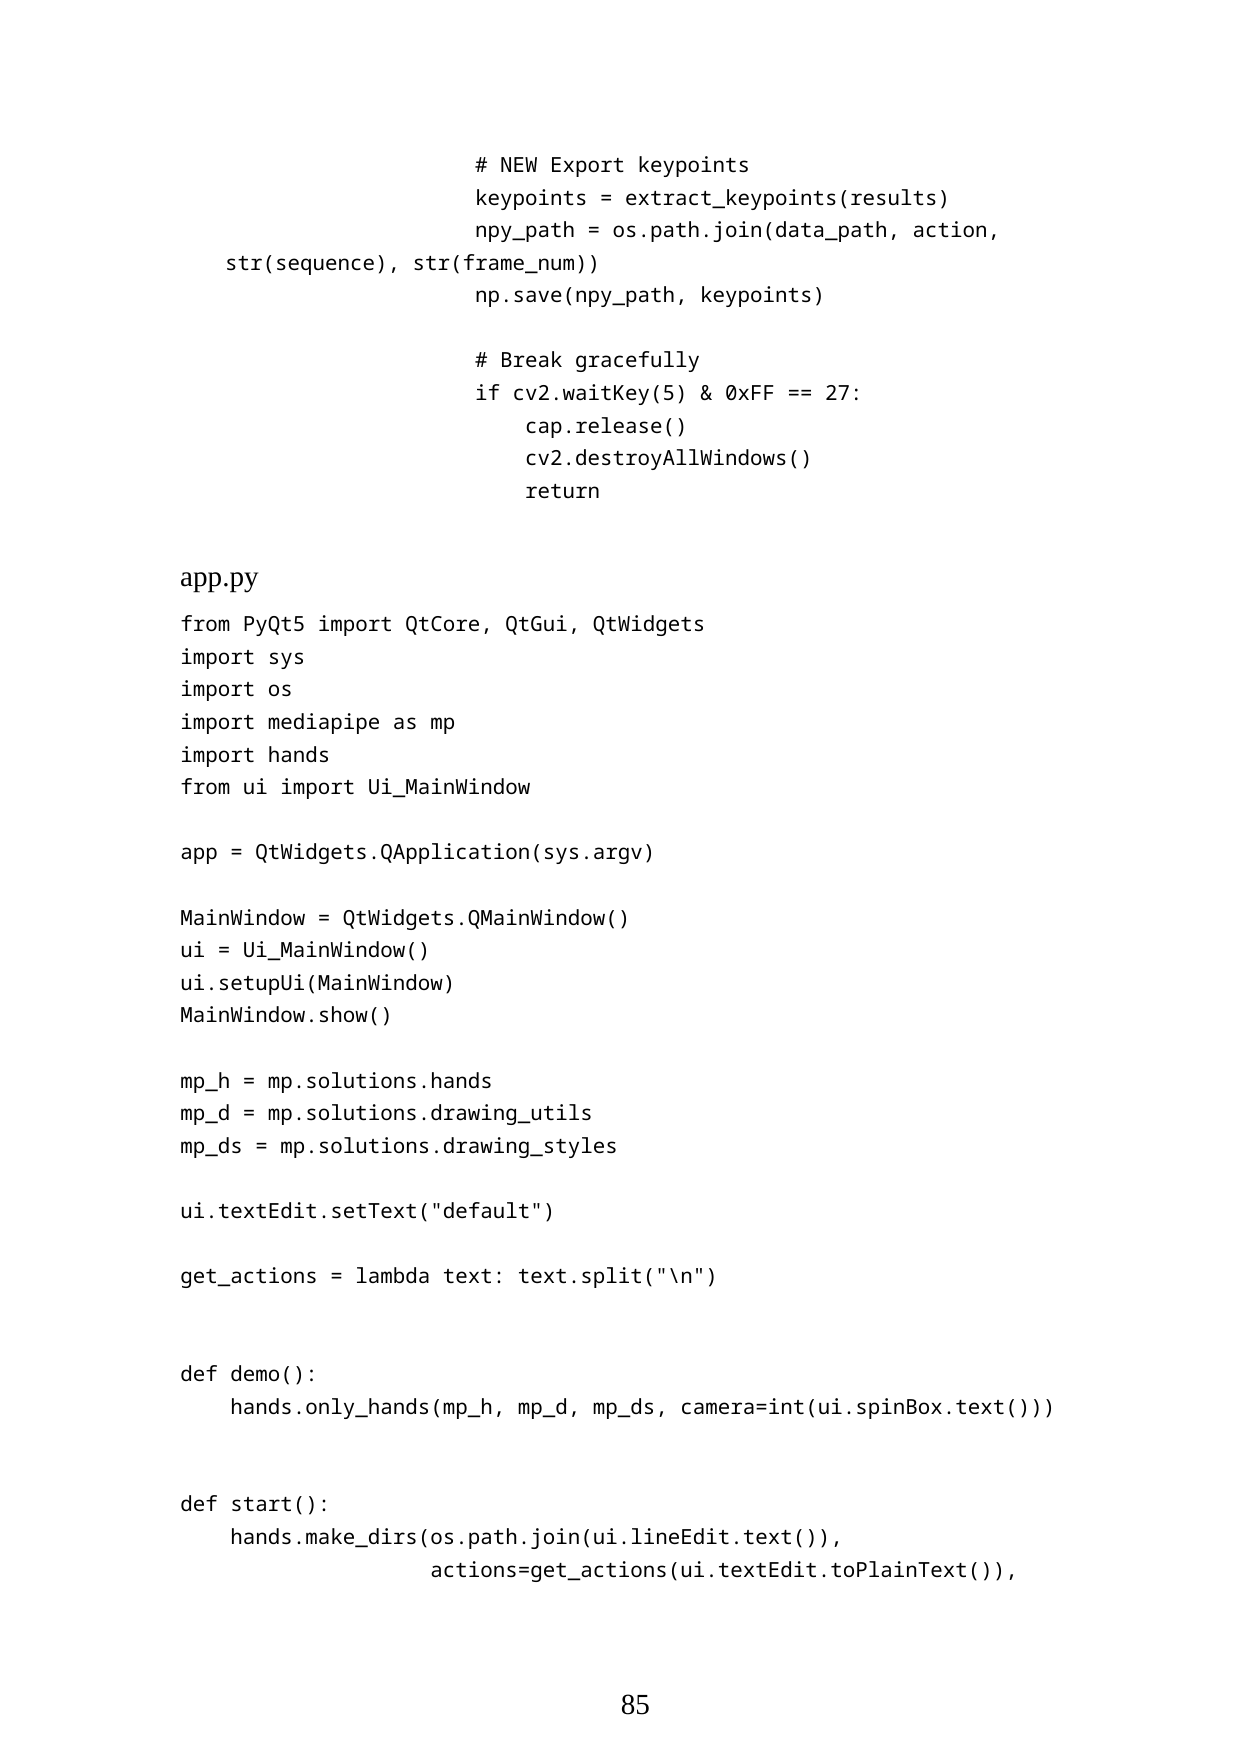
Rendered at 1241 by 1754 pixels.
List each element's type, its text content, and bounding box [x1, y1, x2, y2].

text ui = Ui_MainWindow() [150, 935, 1090, 964]
text mp_h = mp.solutions.hands [150, 1066, 1090, 1094]
text hands.only_hands(mp_h, mp_d, mp_ds, camera=int(ui.spinBox.text())) [150, 1392, 1090, 1420]
text import os [150, 674, 1090, 703]
text def start(): [150, 1489, 1090, 1518]
text cv2.destroyAllWindows() [225, 443, 1090, 472]
text mp_ds = mp.solutions.drawing_styles [150, 1131, 1090, 1159]
text import mediapipe as mp [150, 707, 1090, 736]
text app = QtWidgets.QApplication(sys.argv) [150, 837, 1090, 866]
text def demo(): [150, 1359, 1090, 1388]
text mp_d = mp.solutions.drawing_utils [150, 1098, 1090, 1127]
text ui.textEdit.setText("default") [150, 1196, 1090, 1224]
text return [225, 476, 1090, 504]
text keypoints = extract_keypoints(results) [225, 183, 1090, 211]
text from ui import Ui_MainWindow [150, 772, 1090, 801]
text actions=get_actions(ui.textEdit.toPlainText()), [150, 1555, 1090, 1583]
text import sys [150, 642, 1090, 670]
text if cv2.waitKey(5) & 0xFF == 27: [225, 378, 1090, 407]
text npy_path = os.path.join(data_path, action, str(sequence), str(frame_num)) [225, 215, 1090, 276]
text ui.setupUi(MainWindow) [150, 968, 1090, 996]
text # Break gracefully [225, 346, 1090, 374]
text from PyQt5 import QtCore, QtGui, QtWidgets [150, 609, 1090, 638]
text MainWindow = QtWidgets.QMainWindow() [150, 903, 1090, 931]
text import hands [150, 740, 1090, 768]
text get_actions = lambda text: text.split("\n") [150, 1261, 1090, 1290]
text hands.make_dirs(os.path.join(ui.lineEdit.text()), [150, 1522, 1090, 1551]
text cap.release() [225, 411, 1090, 439]
text MainWindow.show() [150, 1001, 1090, 1029]
text app.py [150, 559, 1090, 592]
text np.save(npy_path, keypoints) [225, 280, 1090, 309]
text # NEW Export keypoints [225, 150, 1090, 178]
